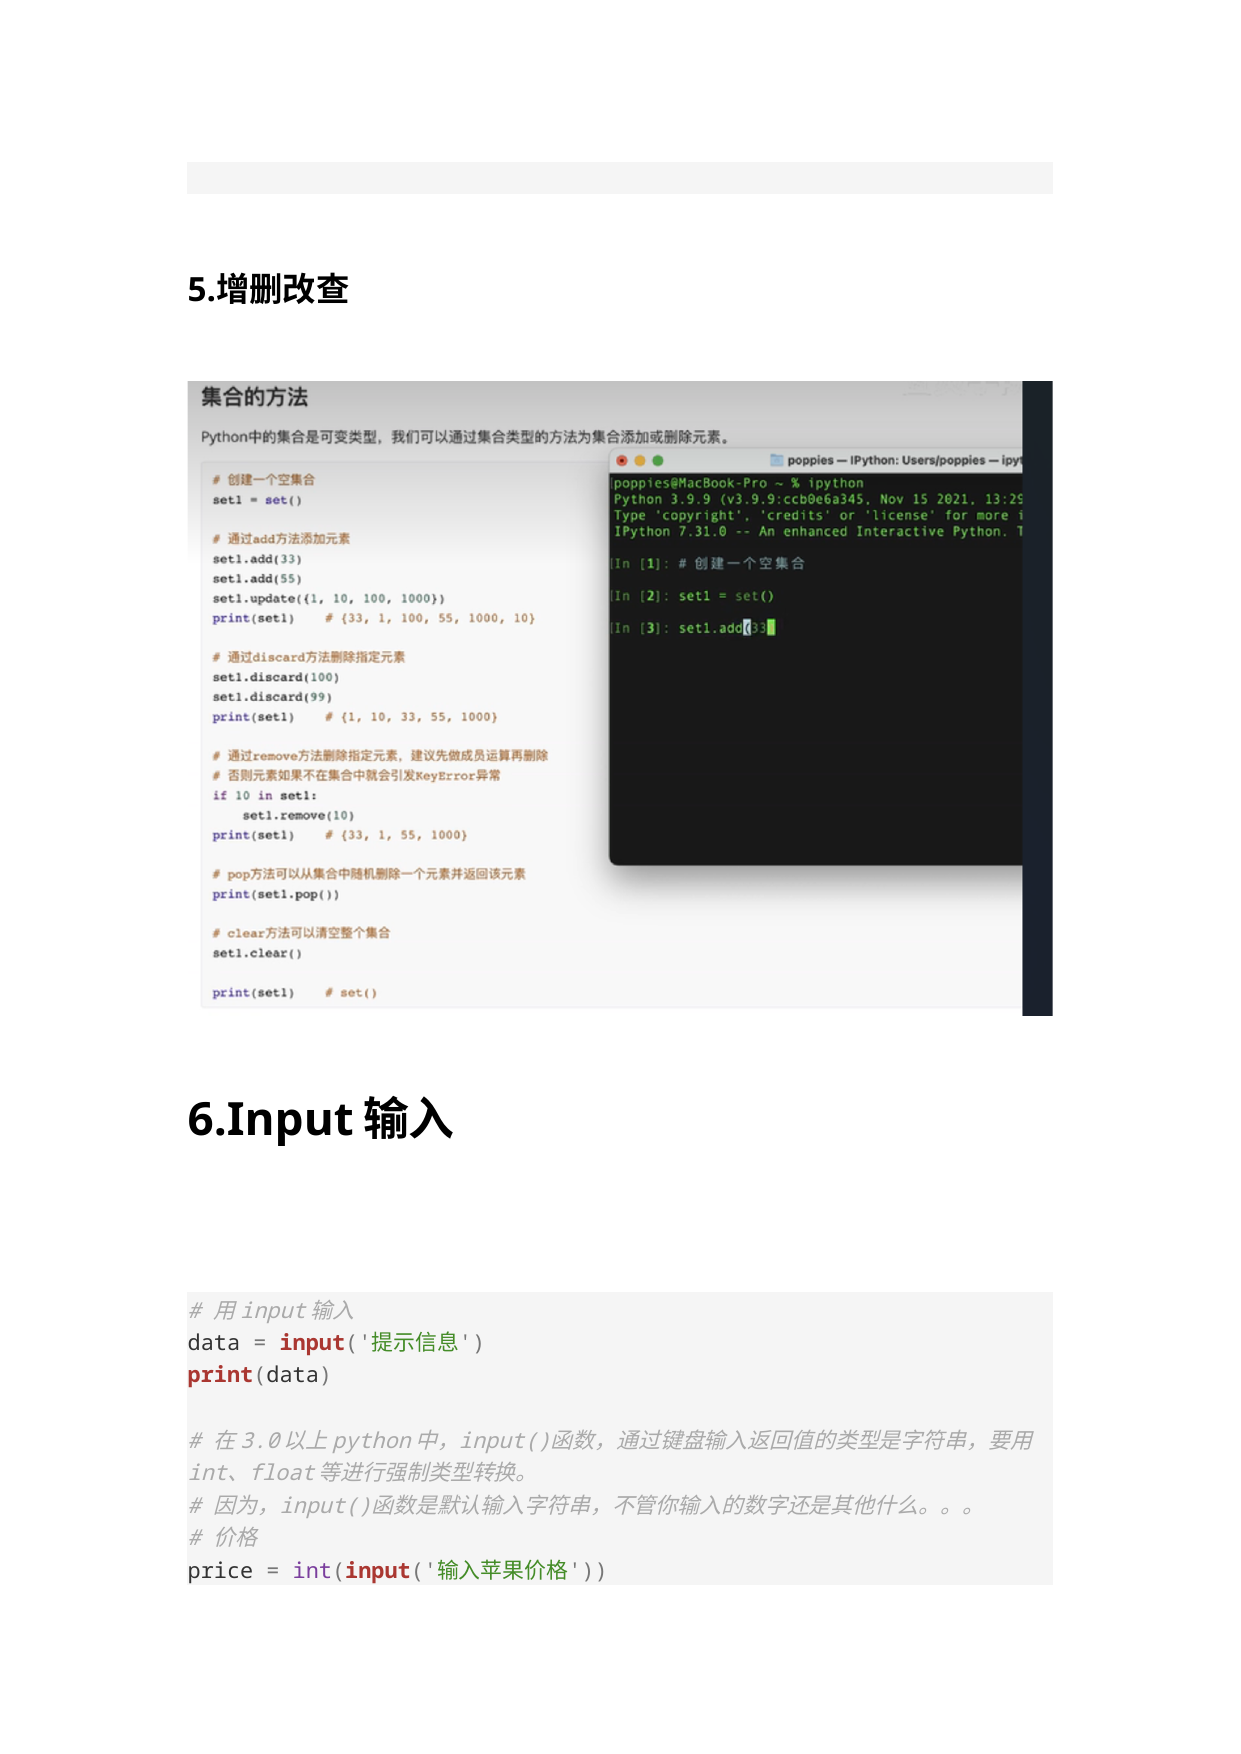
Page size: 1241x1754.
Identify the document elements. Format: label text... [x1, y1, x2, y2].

subtitle 5.增删改查 [187, 254, 1053, 319]
picture [187, 381, 1053, 1016]
text print(data) [187, 1357, 1053, 1390]
subtitle 6.Input输入 [187, 1067, 1053, 1164]
text # 用input输入 [187, 1292, 1053, 1325]
text # 价格 [187, 1520, 1053, 1552]
text # 在3.0以上python中，input()函数，通过键盘输入返回值的类型是字符串，要用int、float等进行强制类型转换。 [187, 1422, 1053, 1487]
text price = int(input('输入苹果价格')) [187, 1552, 1053, 1585]
text data = input('提示信息') [187, 1325, 1053, 1357]
text # 因为，input()函数是默认输入字符串，不管你输入的数字还是其他什么。。。 [187, 1487, 1053, 1520]
